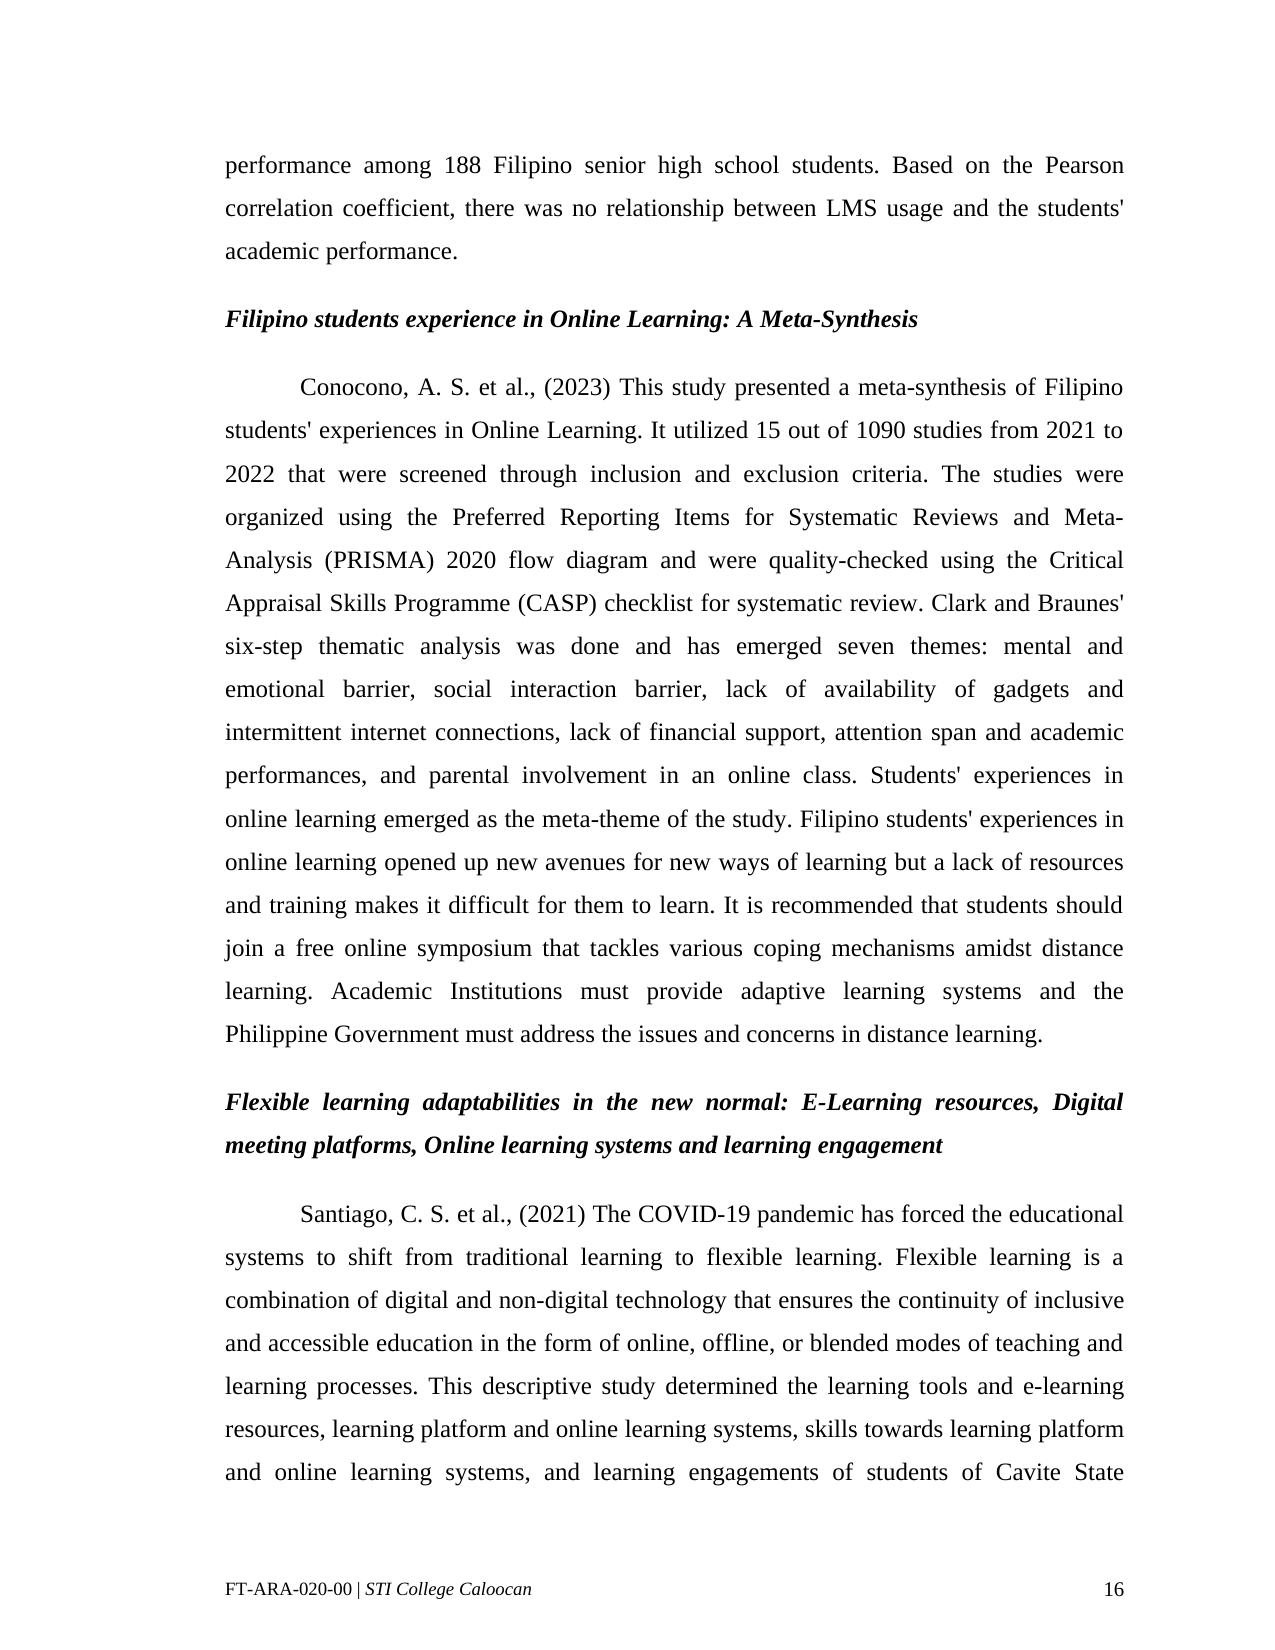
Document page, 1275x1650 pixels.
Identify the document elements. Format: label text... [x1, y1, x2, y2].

text Conocono, A. S. et al., (2023) This study presented a meta-synthesis of Filipino students' experiences in Online Learning. It utilized 15 out of 1090 studies from 2021 to 2022 that were screened through inclusion and exclusion criteria. The studies were organized using the Preferred Reporting Items for Systematic Reviews and Meta-Analysis (PRISMA) 2020 flow diagram and were quality-checked using the Critical Appraisal Skills Programme (CASP) checklist for systematic review. Clark and Braunes' six-step thematic analysis was done and has emerged seven themes: mental and emotional barrier, social interaction barrier, lack of availability of gadgets and intermittent internet connections, lack of financial support, attention span and academic performances, and parental involvement in an online class. Students' experiences in online learning emerged as the meta-theme of the study. Filipino students' experiences in online learning opened up new avenues for new ways of learning but a lack of resources and training makes it difficult for them to learn. It is recommended that students should join a free online symposium that tackles various coping mechanisms amidst distance learning. Academic Institutions must provide adaptive learning systems and the Philippine Government must address the issues and concerns in distance learning. [225, 372, 1125, 1048]
text Filipino students experience in Online Learning: A Meta-Synthesis [225, 304, 1125, 333]
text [225, 150, 1125, 265]
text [225, 1199, 1125, 1486]
text Flexible learning adaptabilities in the new normal: E-Learning resources, Digital meeting platforms, Online learning systems and learning engagement [225, 1087, 1125, 1159]
